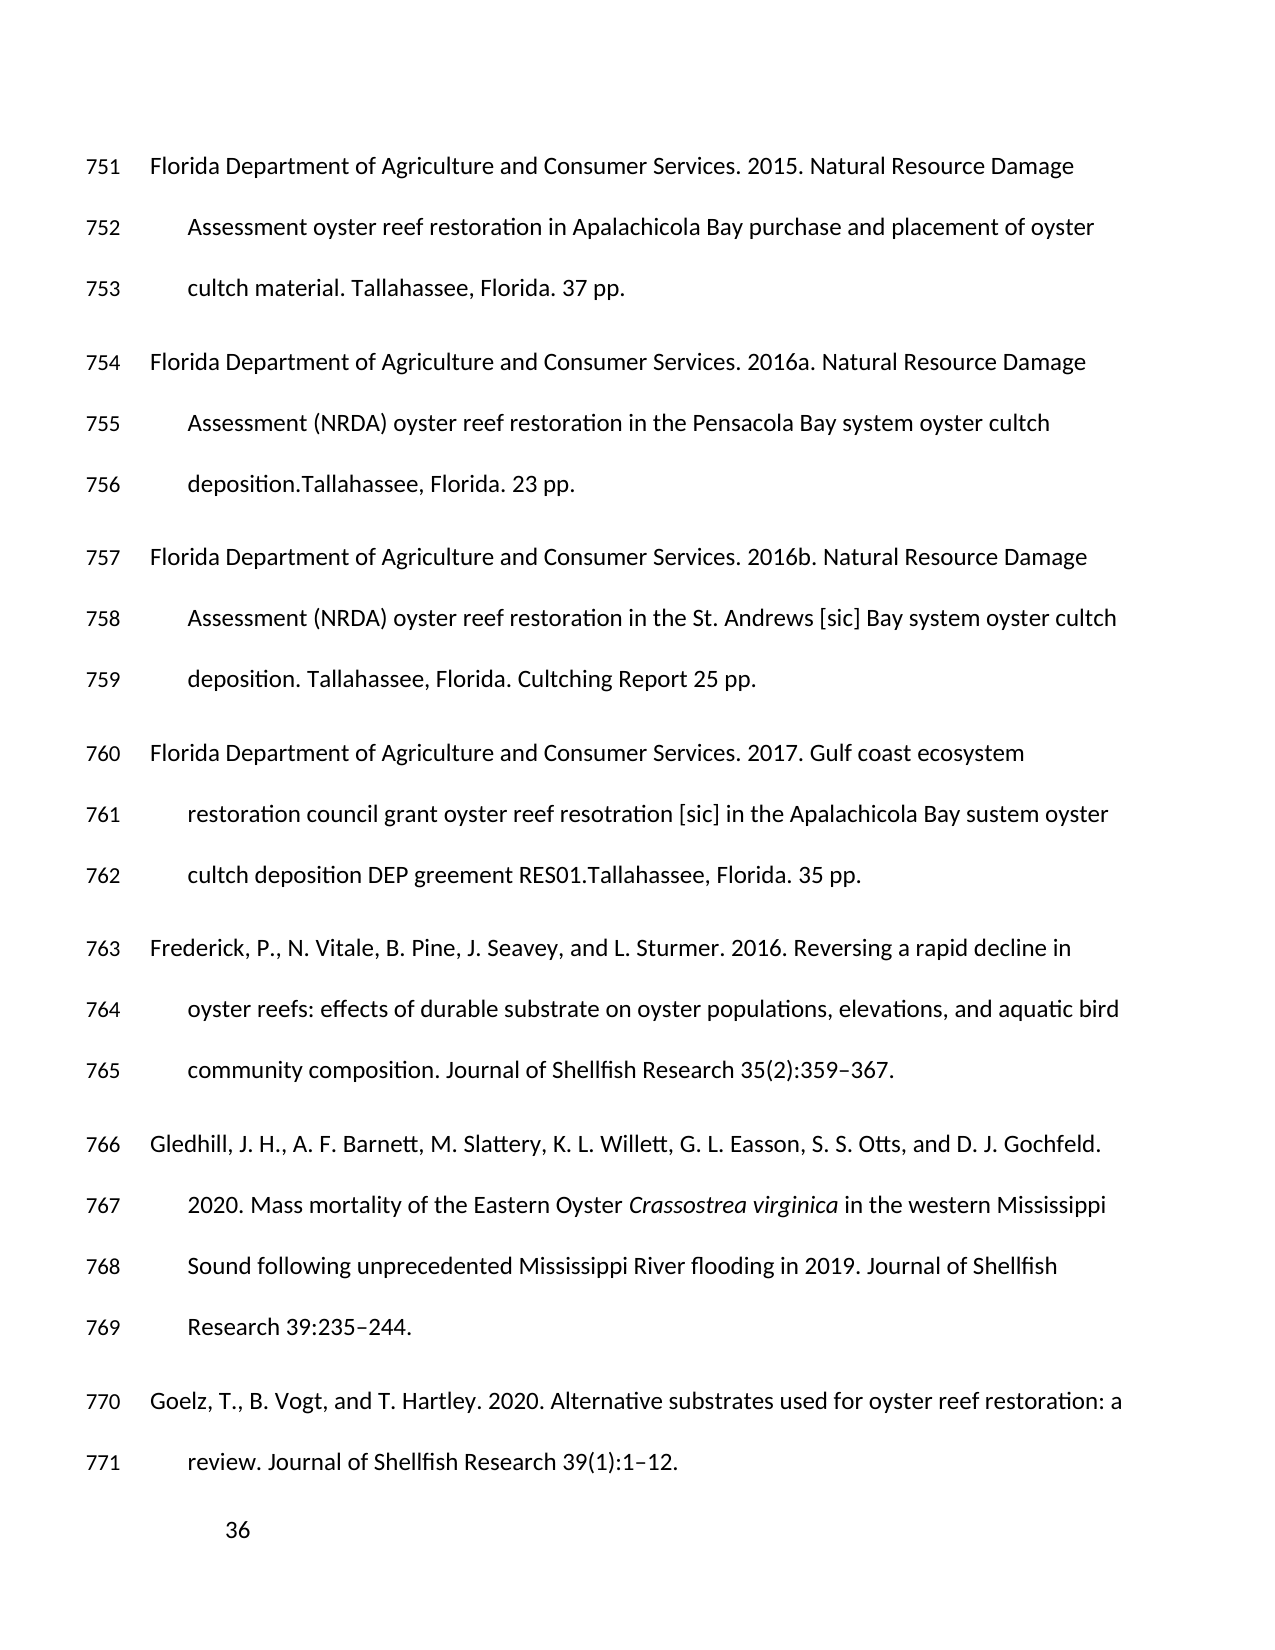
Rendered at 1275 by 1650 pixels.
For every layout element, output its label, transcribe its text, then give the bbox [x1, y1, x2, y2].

text Florida Department of Agriculture and Consumer Services. 2015. Natural Resource Damage Assessment oyster reef restoration in Apalachicola Bay purchase and placement of oyster cultch material. Tallahassee, Florida. 37 pp. [150, 150, 1125, 303]
text Florida Department of Agriculture and Consumer Services. 2016b. Natural Resource Damage Assessment (NRDA) oyster reef restoration in the St. Andrews [sic] Bay system oyster cultch deposition. Tallahassee, Florida. Cultching Report 25 pp. [150, 541, 1125, 694]
text Florida Department of Agriculture and Consumer Services. 2017. Gulf coast ecosystem restoration council grant oyster reef resotration [sic] in the Apalachicola Bay sustem oyster cultch deposition DEP greement RES01.Tallahassee, Florida. 35 pp. [150, 737, 1125, 889]
text Florida Department of Agriculture and Consumer Services. 2016a. Natural Resource Damage Assessment (NRDA) oyster reef restoration in the Pensacola Bay system oyster cultch deposition.Tallahassee, Florida. 23 pp. [150, 346, 1125, 498]
text Gledhill, J. H., A. F. Barnett, M. Slattery, K. L. Willett, G. L. Easson, S. S. Otts, and D. J. Gochfeld. 2020. Mass mortality of the Eastern Oyster Crassostrea virginica in the western Mississippi Sound following unprecedented Mississippi River flooding in 2019. Journal of Shellfish Research 39:235–244. [150, 1128, 1125, 1342]
text Frederick, P., N. Vitale, B. Pine, J. Seavey, and L. Sturmer. 2016. Reversing a rapid decline in oyster reefs: effects of durable substrate on oyster populations, elevations, and aquatic bird community composition. Journal of Shellfish Research 35(2):359–367. [150, 932, 1125, 1085]
text Goelz, T., B. Vogt, and T. Hartley. 2020. Alternative substrates used for oyster reef restoration: a review. Journal of Shellfish Research 39(1):1–12. [150, 1385, 1125, 1476]
